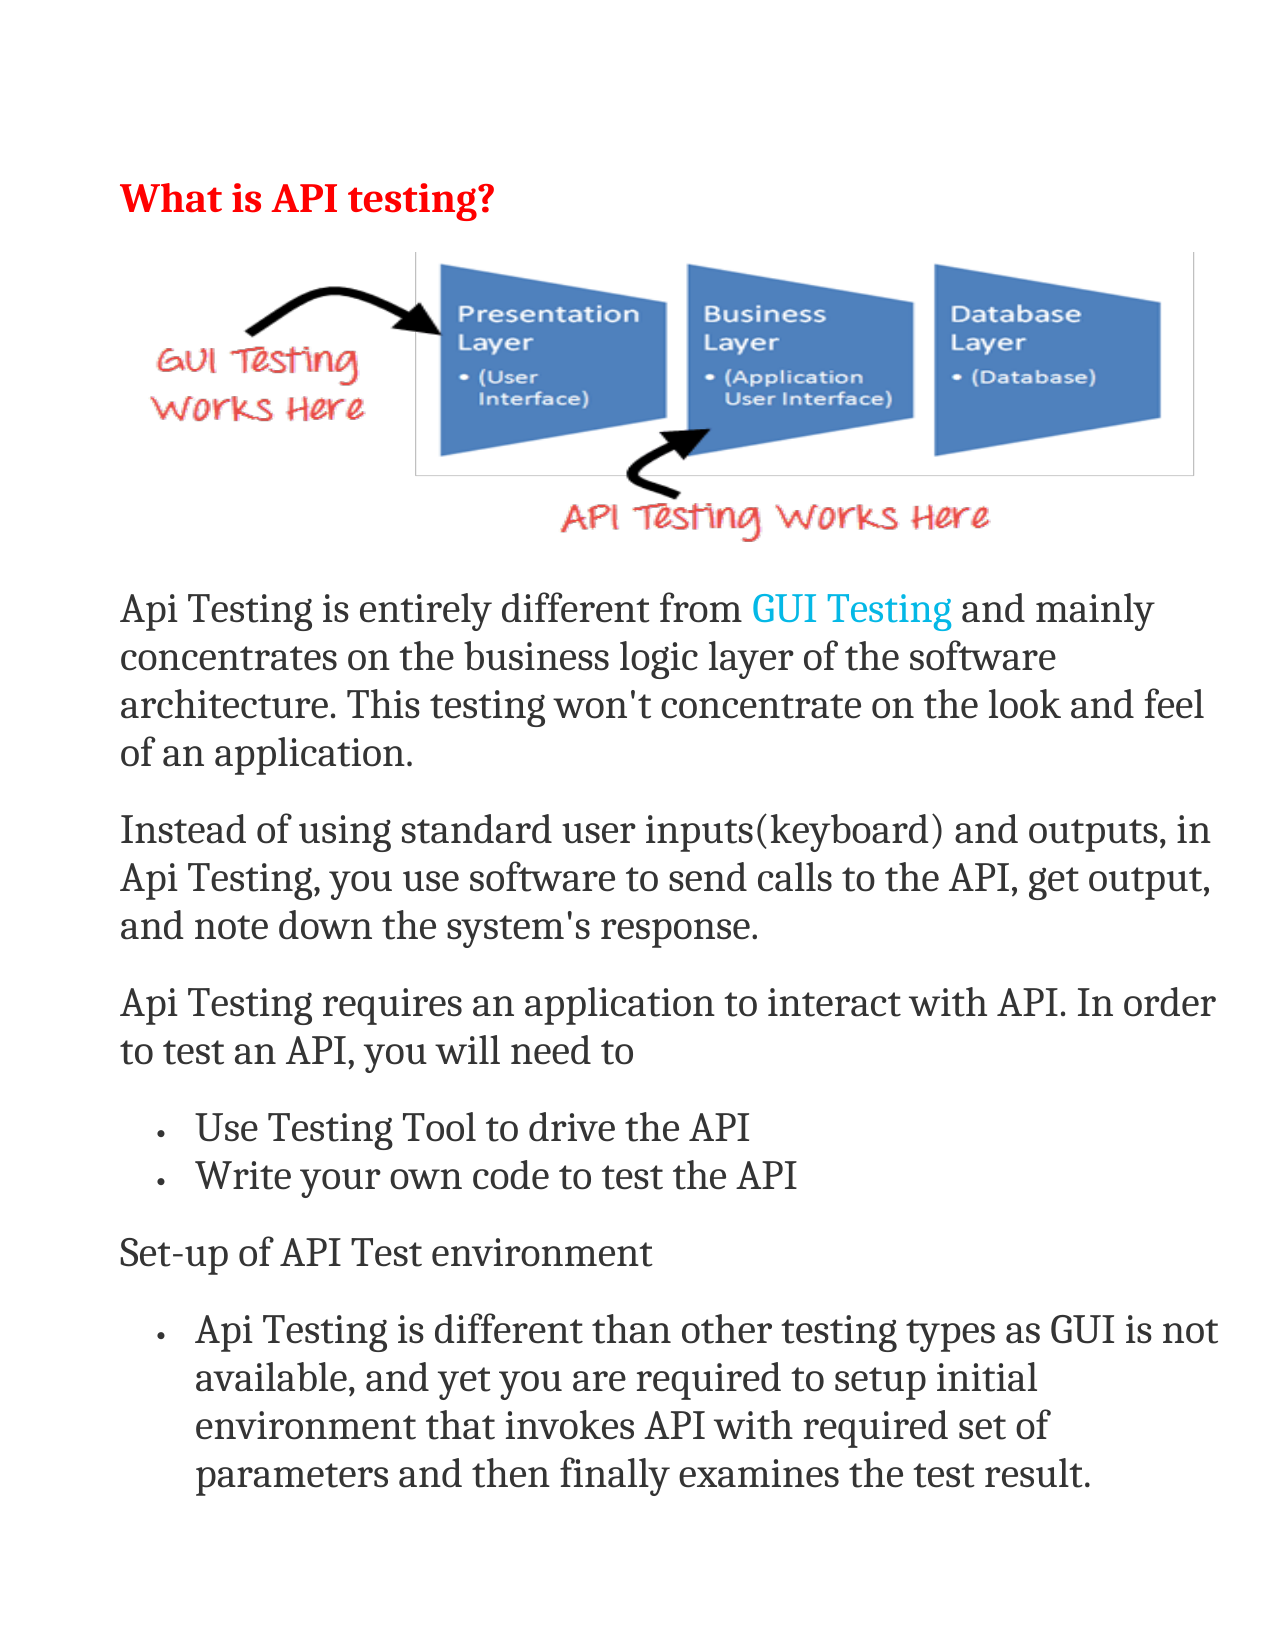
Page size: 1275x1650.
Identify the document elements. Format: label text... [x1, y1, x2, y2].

subtitle What is API testing? [120, 175, 1230, 223]
subtitle Set-up of API Test environment [120, 1229, 1230, 1277]
text Api Testing requires an application to interact with API. In order to test an API, you will need to [120, 979, 1230, 1075]
text Instead of using standard user inputs(keyboard) and outputs, in Api Testing, you use software to send calls to the API, get output, and note down the system's response. [120, 806, 1230, 950]
list Use Testing Tool to drive the API [157, 1104, 1230, 1152]
picture [120, 252, 1198, 557]
list Write your own code to test the API [157, 1152, 1230, 1200]
text Api Testing is entirely different from GUI Testing and mainly concentrates on the business logic layer of the software architecture. This testing won't concentrate on the look and feel of an application. [120, 585, 1230, 777]
list Api Testing is different than other testing types as GUI is not available, and yet you are required to setup initial environment that invokes API with required set of parameters and then finally examines the test result. [157, 1306, 1230, 1498]
